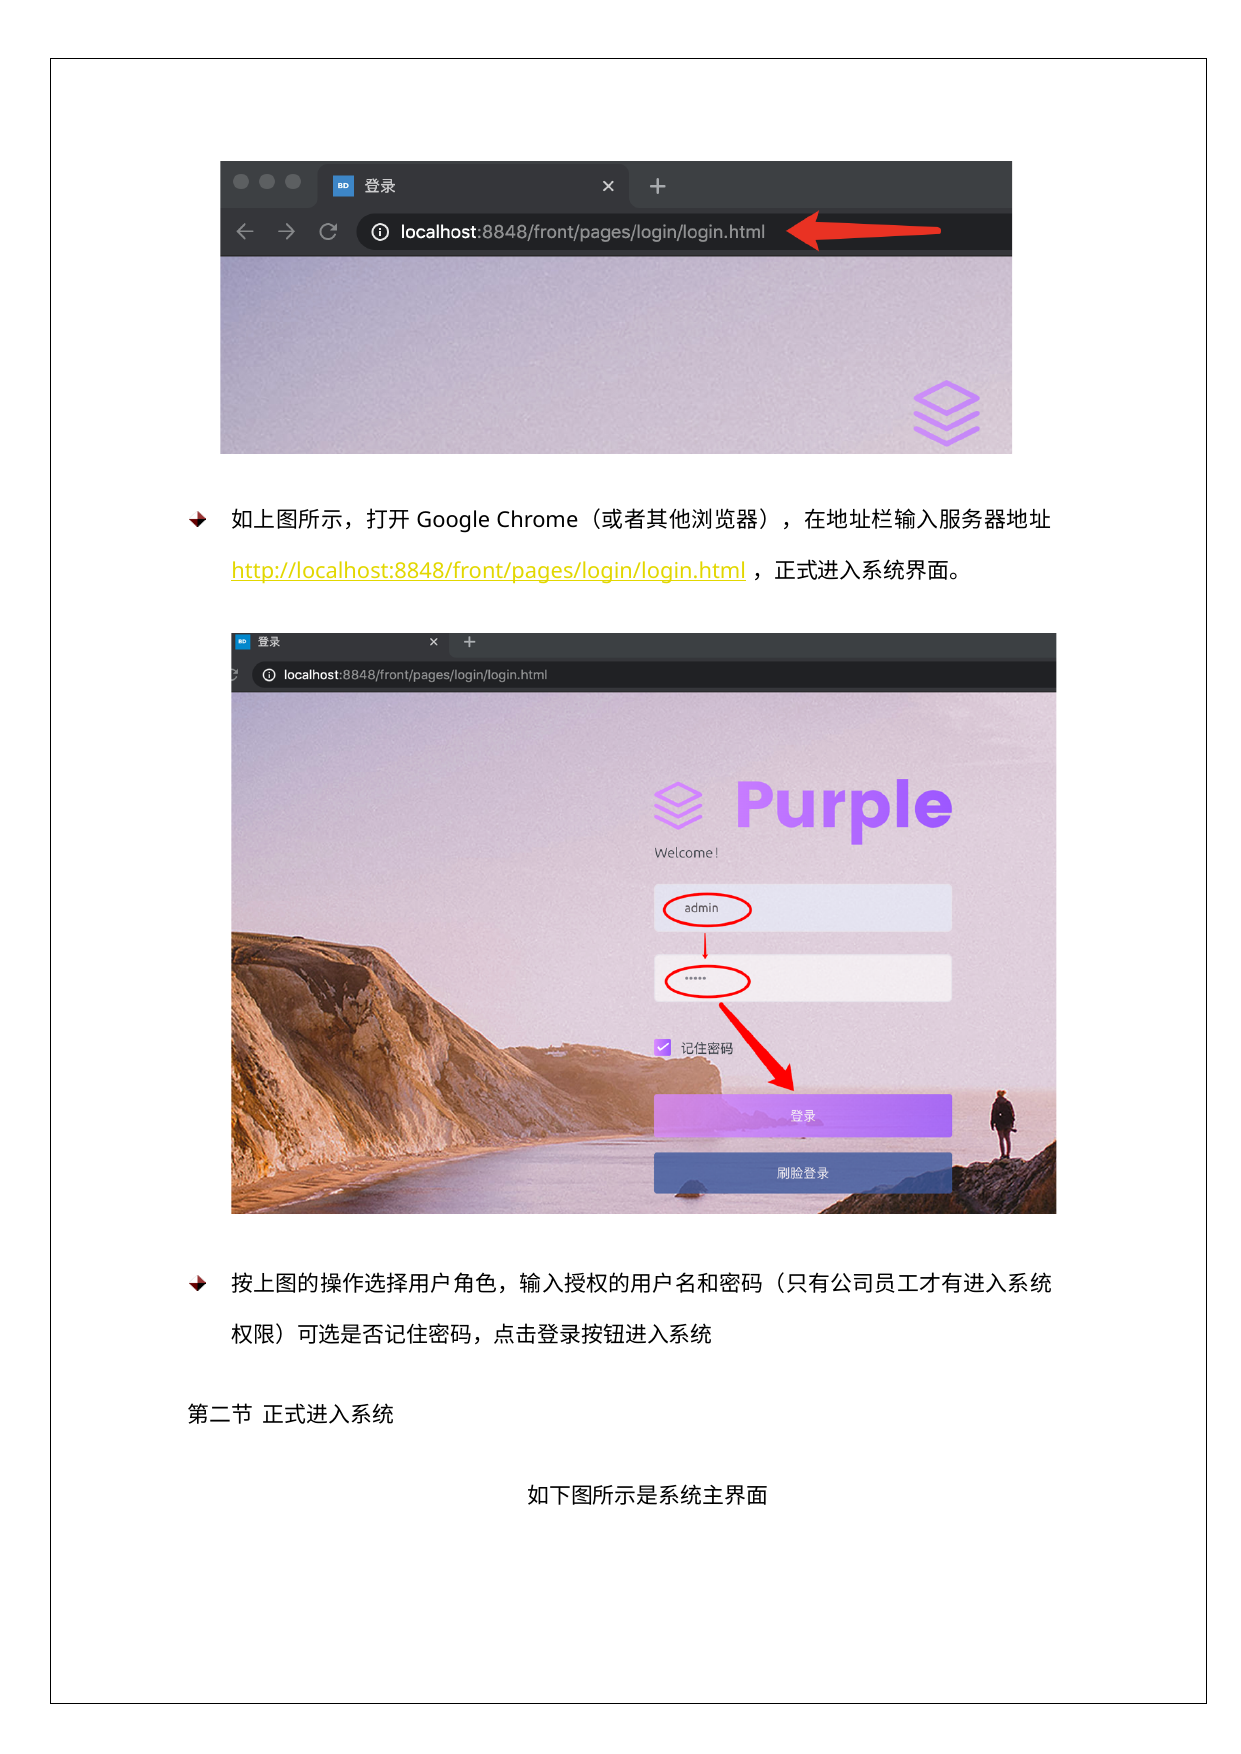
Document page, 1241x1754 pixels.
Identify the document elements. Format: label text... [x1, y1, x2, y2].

picture [188, 510, 206, 527]
list 如上图所示，打开Google Chrome（或者其他浏览器），在地址栏输入服务器地址http://localhost:8848/front/pages/login/login.html ，正式进入系统界面。 [187, 501, 1052, 585]
picture [220, 161, 1013, 454]
picture [188, 1274, 206, 1291]
list 按上图的操作选择用户角色，输入授权的用户名和密码（只有公司员工才有进入系统权限）可选是否记住密码，点击登录按钮进入系统 [187, 1265, 1052, 1349]
list 正式进入系统 [187, 1397, 1052, 1429]
picture [231, 633, 1057, 1214]
text 如下图所示是系统主界面 [527, 1478, 1052, 1510]
